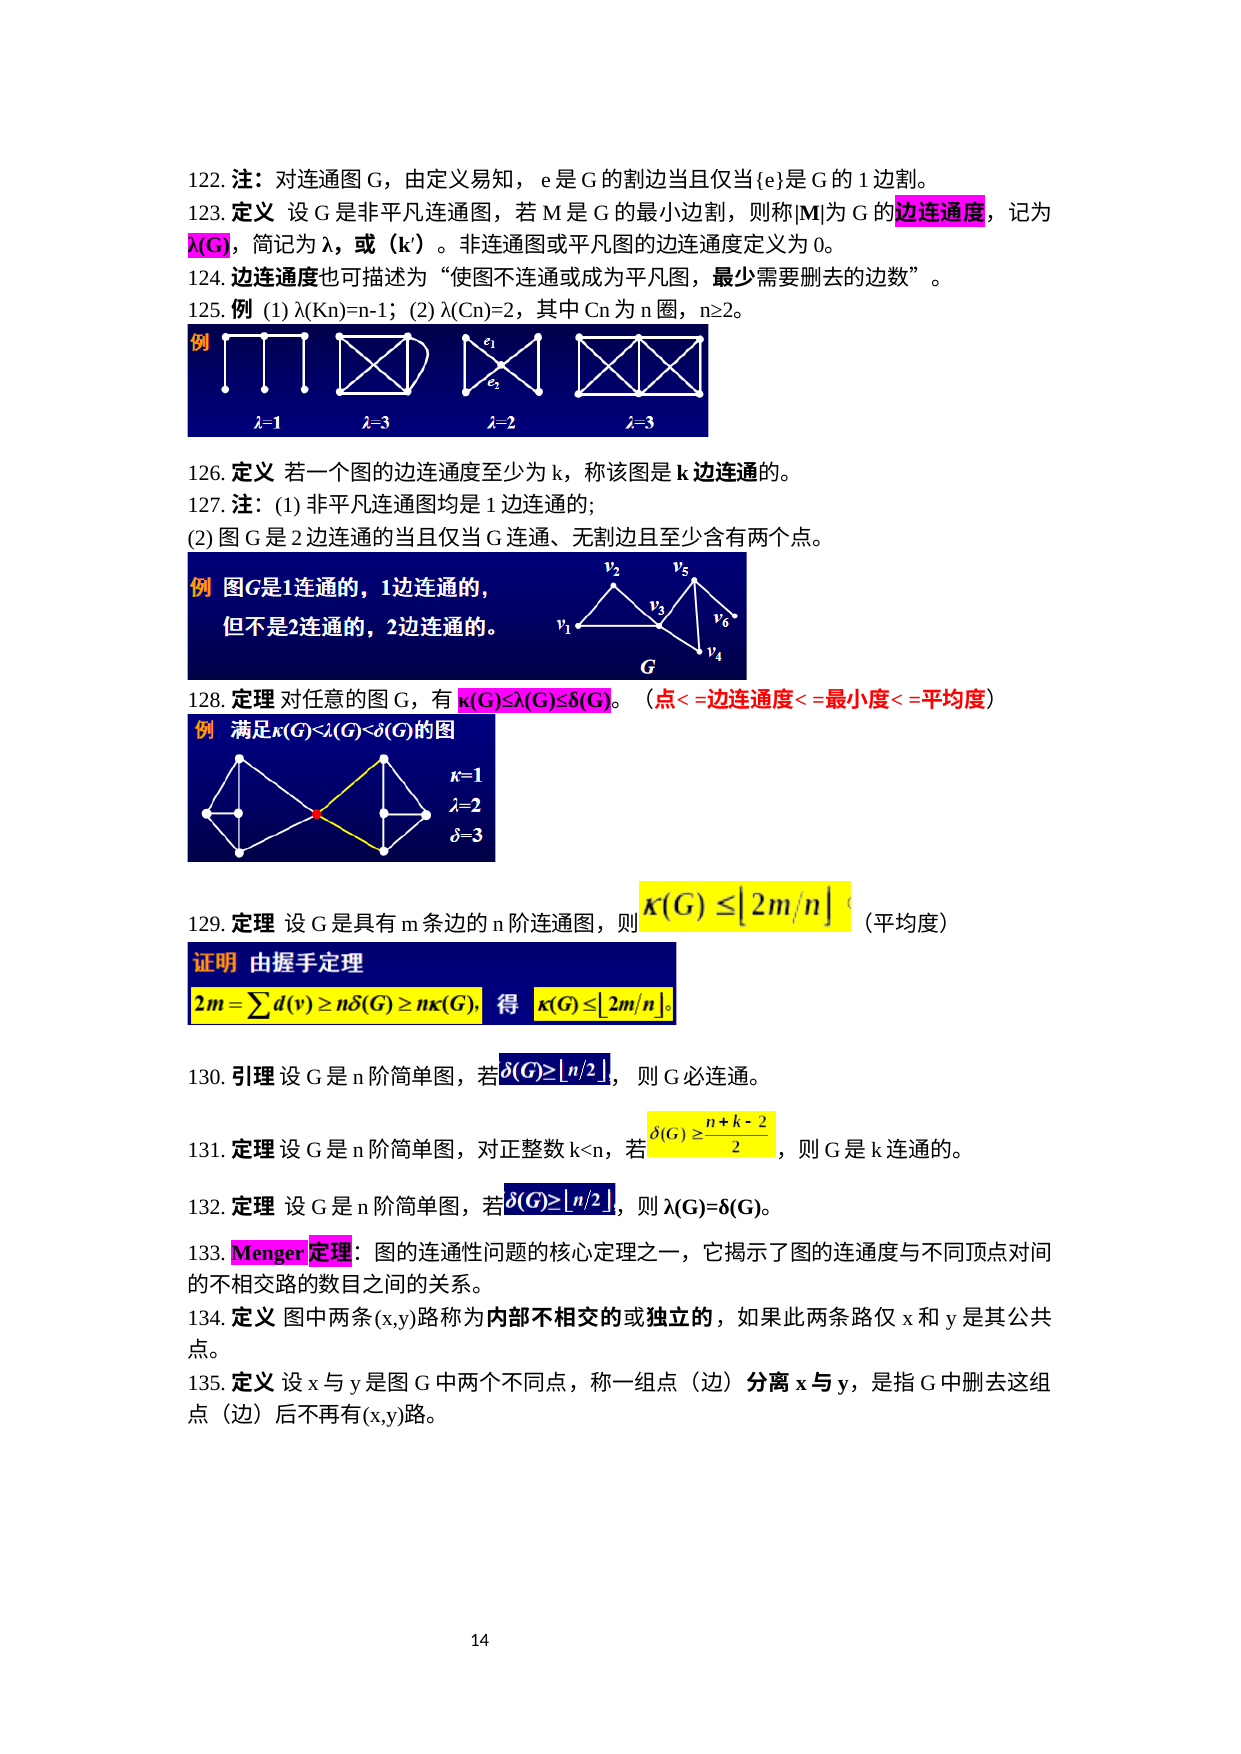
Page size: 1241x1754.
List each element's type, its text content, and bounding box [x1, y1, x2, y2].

list 图G是2边连通的当且仅当G连通、无割边且至少含有两个点。 [187, 519, 1053, 552]
picture [187, 324, 709, 437]
list 边连通度也可描述为“使图不连通或成为平凡图，最少需要删去的边数”。 [187, 259, 1053, 292]
picture [499, 1053, 611, 1085]
list 注：(1) 非平凡连通图均是1边连通的; [187, 487, 1053, 519]
list 定理 对任意的图G，有κ(G)≤λ(G)≤δ(G)。（点< =边连通度< =最小度< =平均度） [187, 682, 1053, 714]
picture [187, 714, 496, 862]
list 定理 设G是n阶简单图，若，则λ(G)=δ(G)。 [187, 1169, 1053, 1234]
list 定理 设G是n阶简单图，对正整数k<n，若，则G是k连通的。 [187, 1104, 1053, 1169]
list 定义 若一个图的边连通度至少为k，称该图是k边连通的。 [187, 454, 1053, 487]
list 引理 设G是n阶简单图，若， 则G必连通。 [187, 1039, 1053, 1104]
list 定义 设x与y是图G中两个不同点，称一组点（边）分离x与y，是指G中删去这组点（边）后不再有(x,y)路。 [187, 1364, 1053, 1429]
list 定理 设G是具有m条边的n阶连通图，则（平均度） [187, 877, 1053, 942]
list Menger定理：图的连通性问题的核心定理之一，它揭示了图的连通度与不同顶点对间的不相交路的数目之间的关系。 [187, 1234, 1053, 1299]
list 定义 设G是非平凡连通图，若M是G的最小边割，则称|M|为G的边连通度，记为λ(G)，简记为λ，或（k′）。非连通图或平凡图的边连通度定义为0。 [187, 194, 1053, 259]
list 例 (1) λ(Kn)=n-1；(2) λ(Cn)=2，其中Cn为n圈，n≥2。 [187, 292, 1053, 324]
list 定义 图中两条(x,y)路称为内部不相交的或独立的，如果此两条路仅x和y是其公共点。 [187, 1299, 1053, 1364]
picture [187, 552, 747, 680]
picture [504, 1183, 616, 1215]
picture [187, 942, 677, 1025]
list 注：对连通图G，由定义易知， e是G的割边当且仅当{e}是G的1边割。 [187, 162, 1053, 194]
